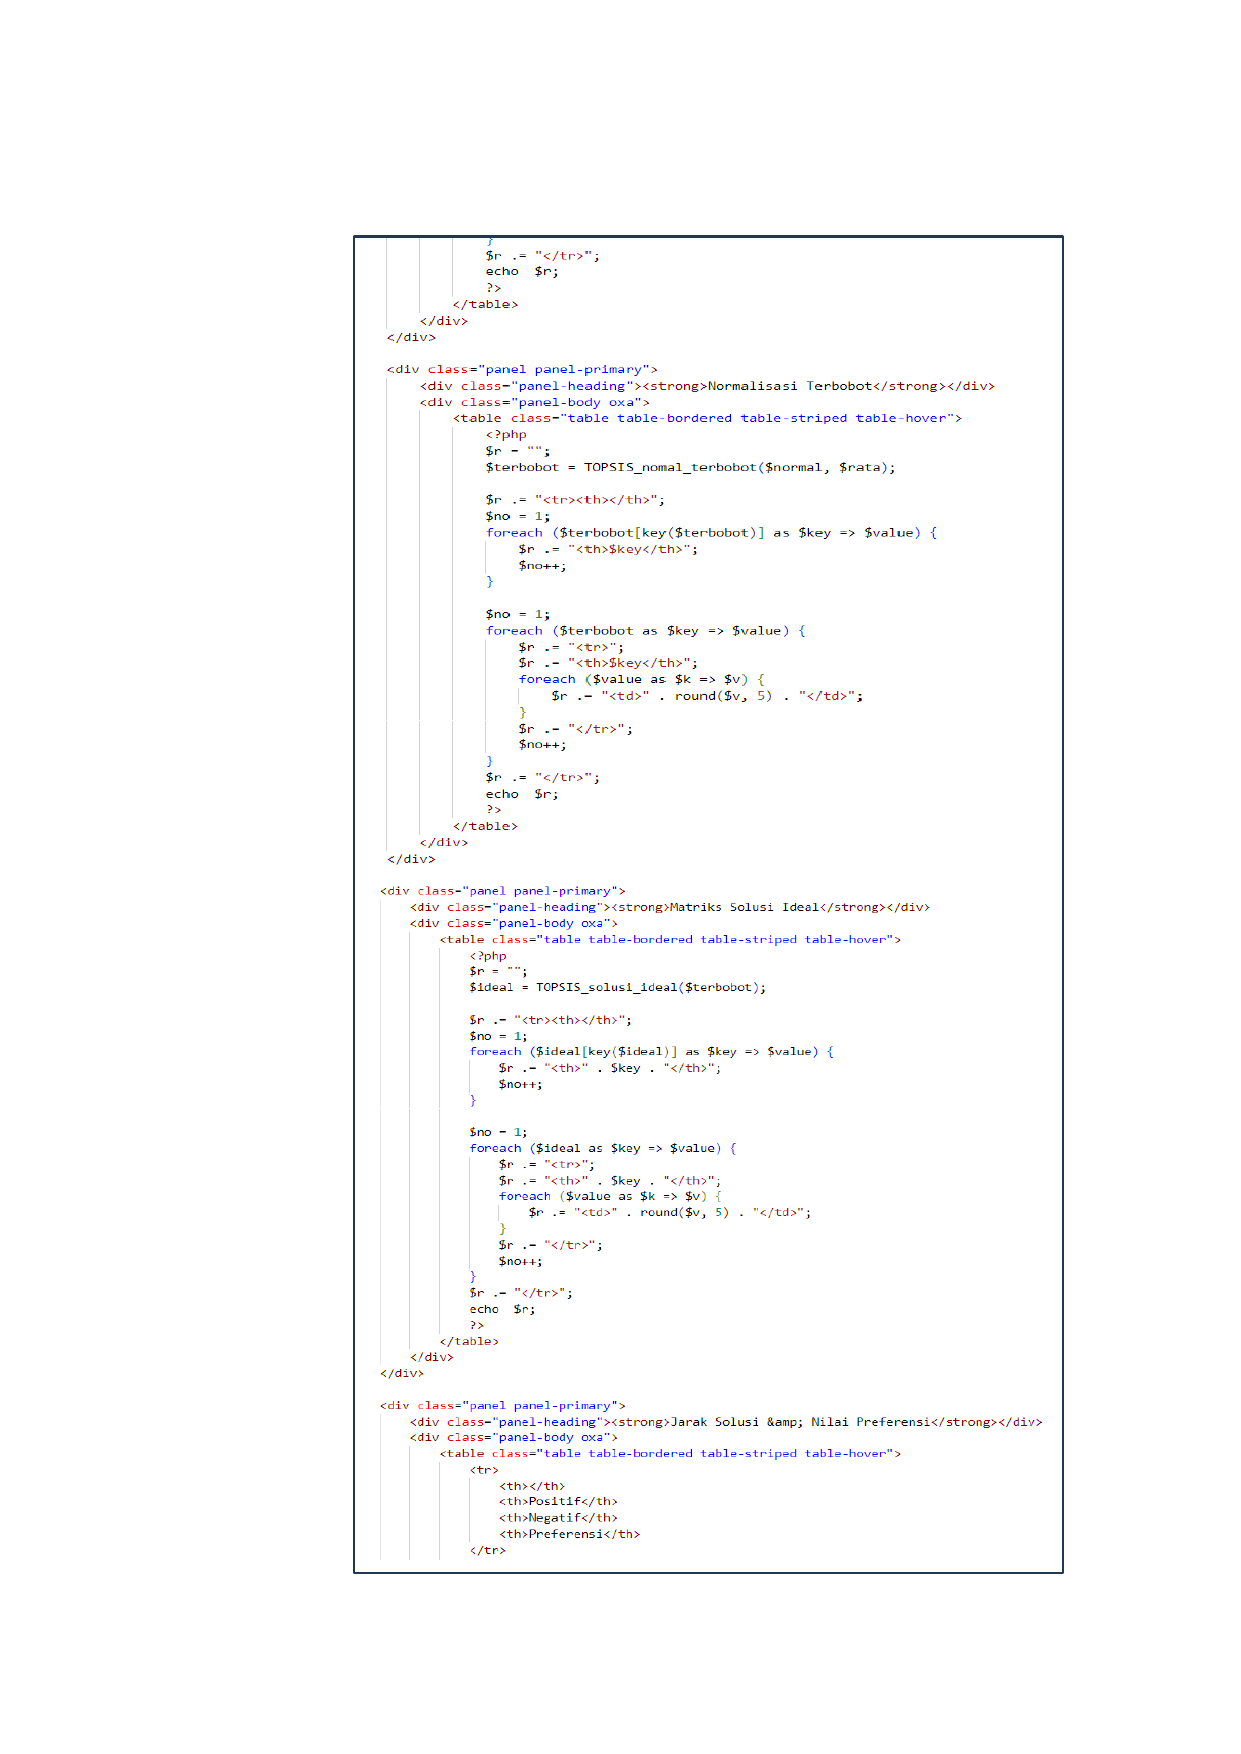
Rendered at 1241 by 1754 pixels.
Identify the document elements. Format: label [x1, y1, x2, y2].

picture [355, 882, 1057, 1560]
picture [355, 238, 1055, 869]
